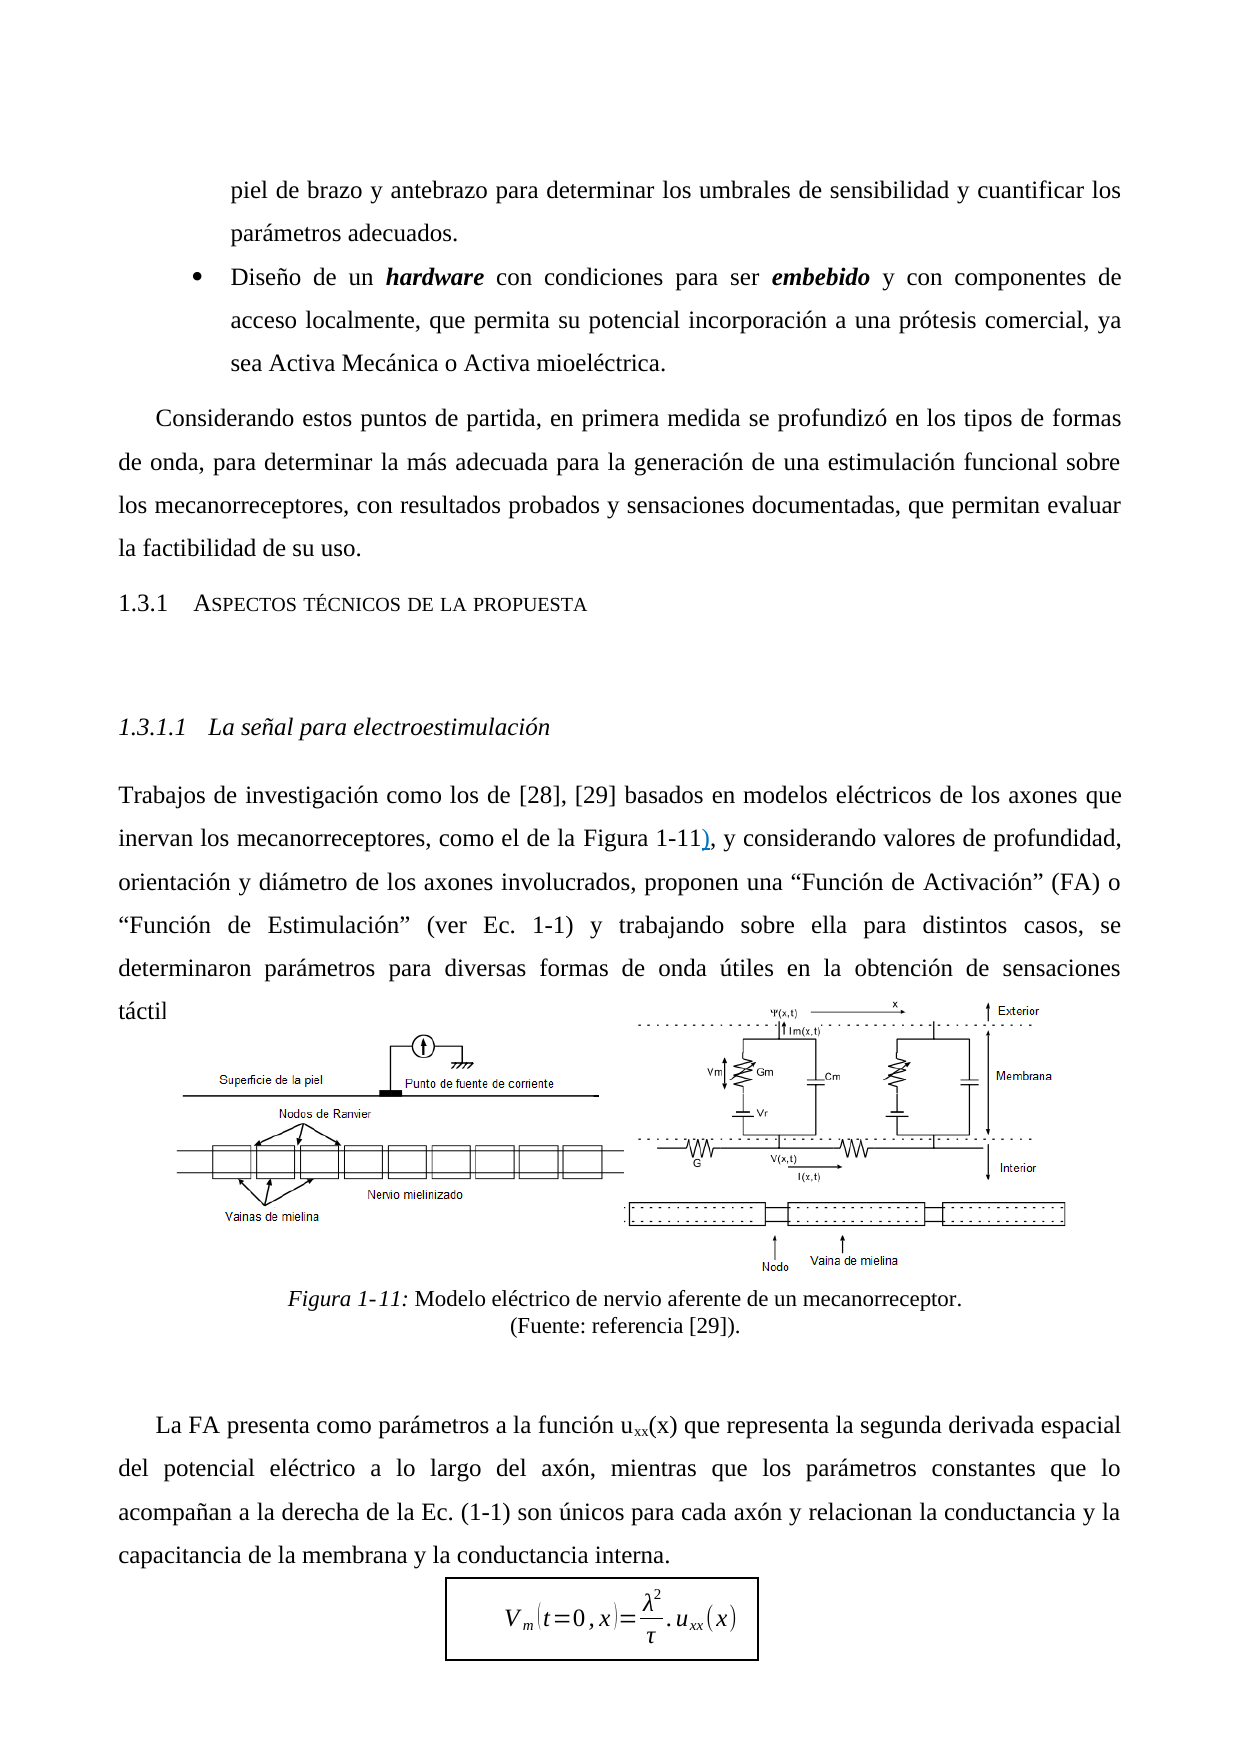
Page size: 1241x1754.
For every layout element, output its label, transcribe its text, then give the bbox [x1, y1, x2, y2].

text La FA presenta como parámetros a la función uxx(x) que representa la segunda derivada espacial del potencial eléctrico a lo largo del axón, mientras que los parámetros constantes que lo acompañan a la derecha de la Ec. (1-1) son únicos para cada axón y relacionan la conductancia y la capacitancia de la membrana y la conductancia interna. [118, 1410, 1122, 1568]
text Trabajos de investigación como los de [28], [29] basados en modelos eléctricos de los axones que inervan los mecanorreceptores, como el de la Fig. (1-11), y considerando valores de profundidad, orientación y diámetro de los axones involucrados, proponen una “Función de Activación” (FA) o “Función de Estimulación” (ver Ec. 1-1) y trabajando sobre ella para distintos casos, se determinaron parámetros para diversas formas de onda útiles en la obtención de sensaciones táctiles. [118, 780, 1122, 1025]
list Diseño de un hardware con condiciones para ser embebido y con componentes de acceso localmente, que permita su potencial incorporación a una prótesis comercial, ya sea Activa Mecánica o Activa mioeléctrica. [193, 262, 1122, 377]
subtitle Aspectos técnicos de la propuesta [118, 588, 1122, 617]
text Considerando estos puntos de partida, en primera medida se profundizó en los tipos de formas de onda, para determinar la más adecuada para la generación de una estimulación funcional sobre los mecanorreceptores, con resultados probados y sensaciones documentadas, que permitan evaluar la factibilidad de su uso. [118, 403, 1122, 562]
subtitle La señal para electroestimulación [118, 712, 1122, 741]
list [193, 175, 1122, 247]
picture [165, 987, 1075, 1280]
